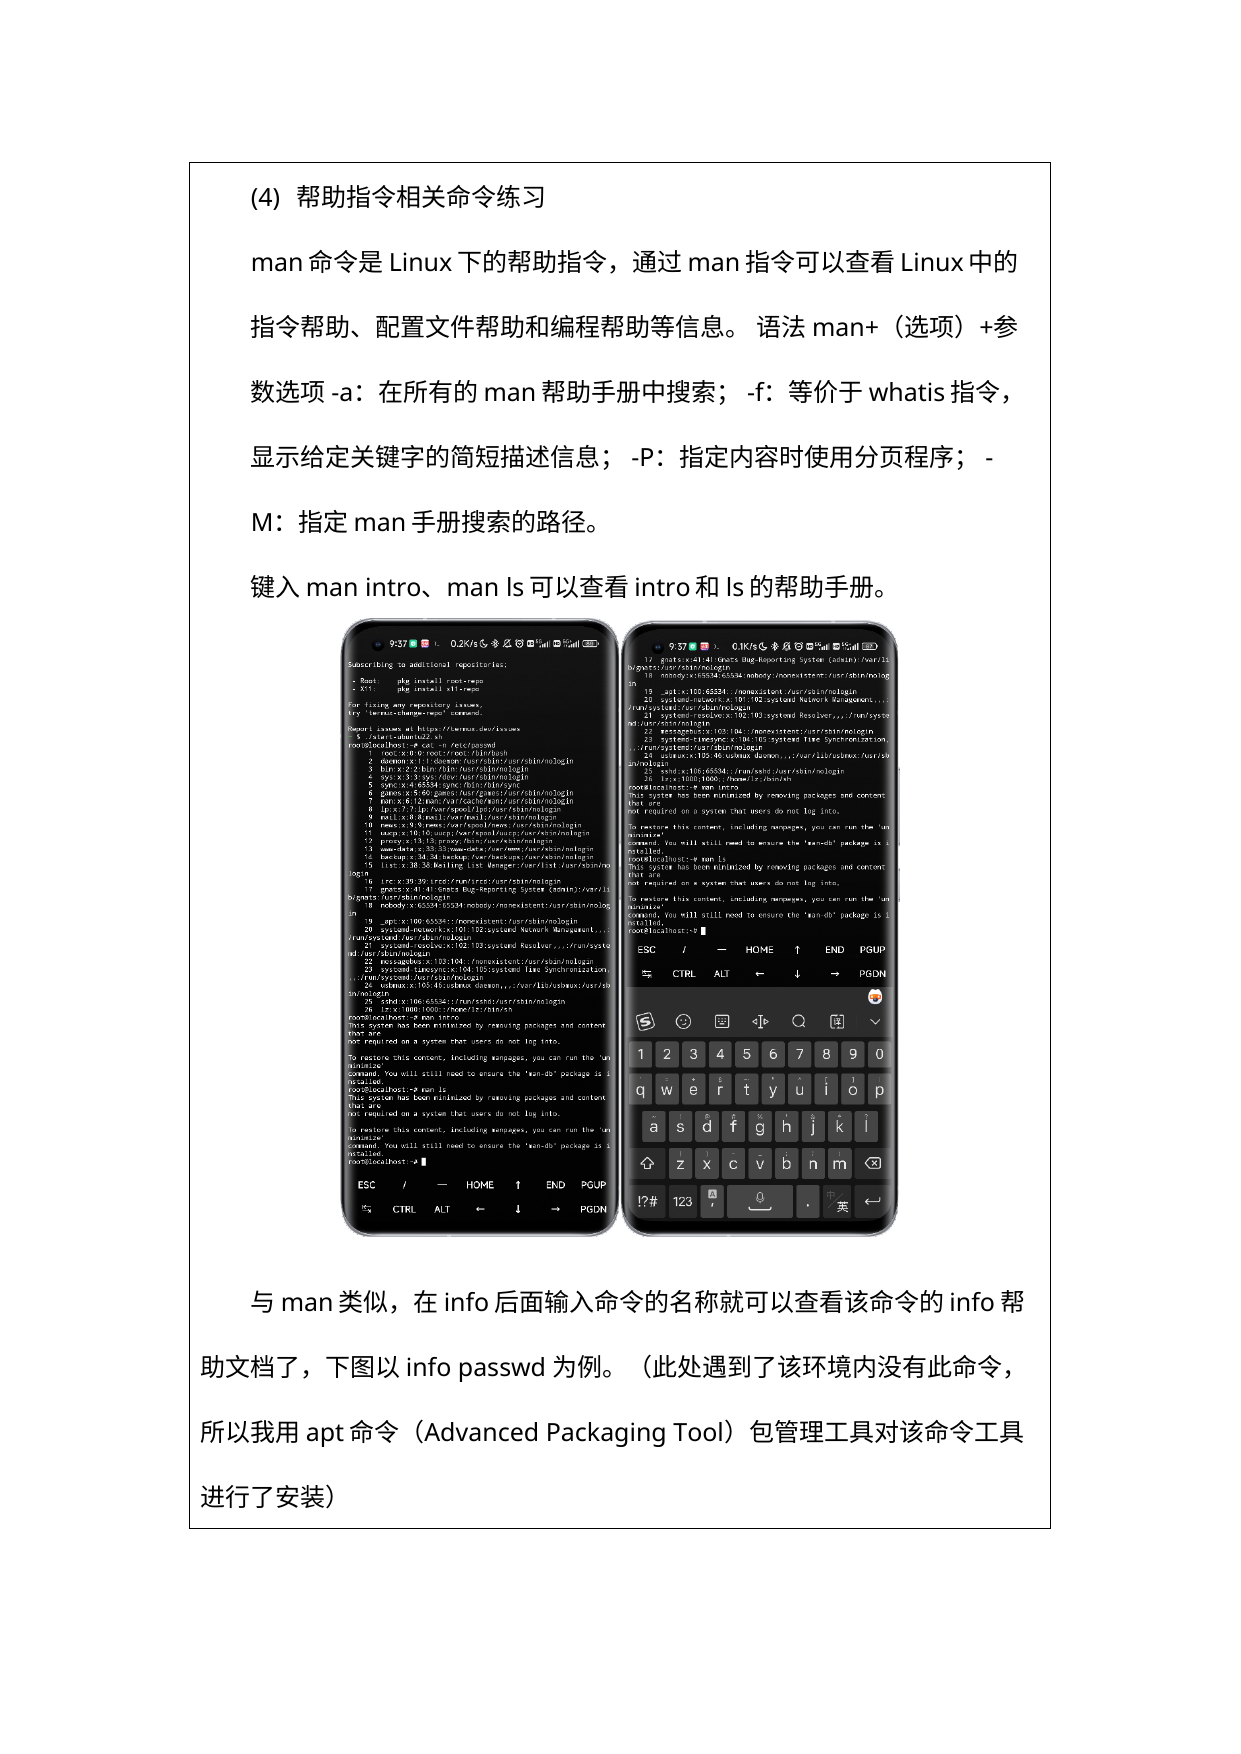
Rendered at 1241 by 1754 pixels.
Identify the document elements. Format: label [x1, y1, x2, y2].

picture [340, 618, 900, 1237]
table_cell [190, 163, 1050, 1528]
